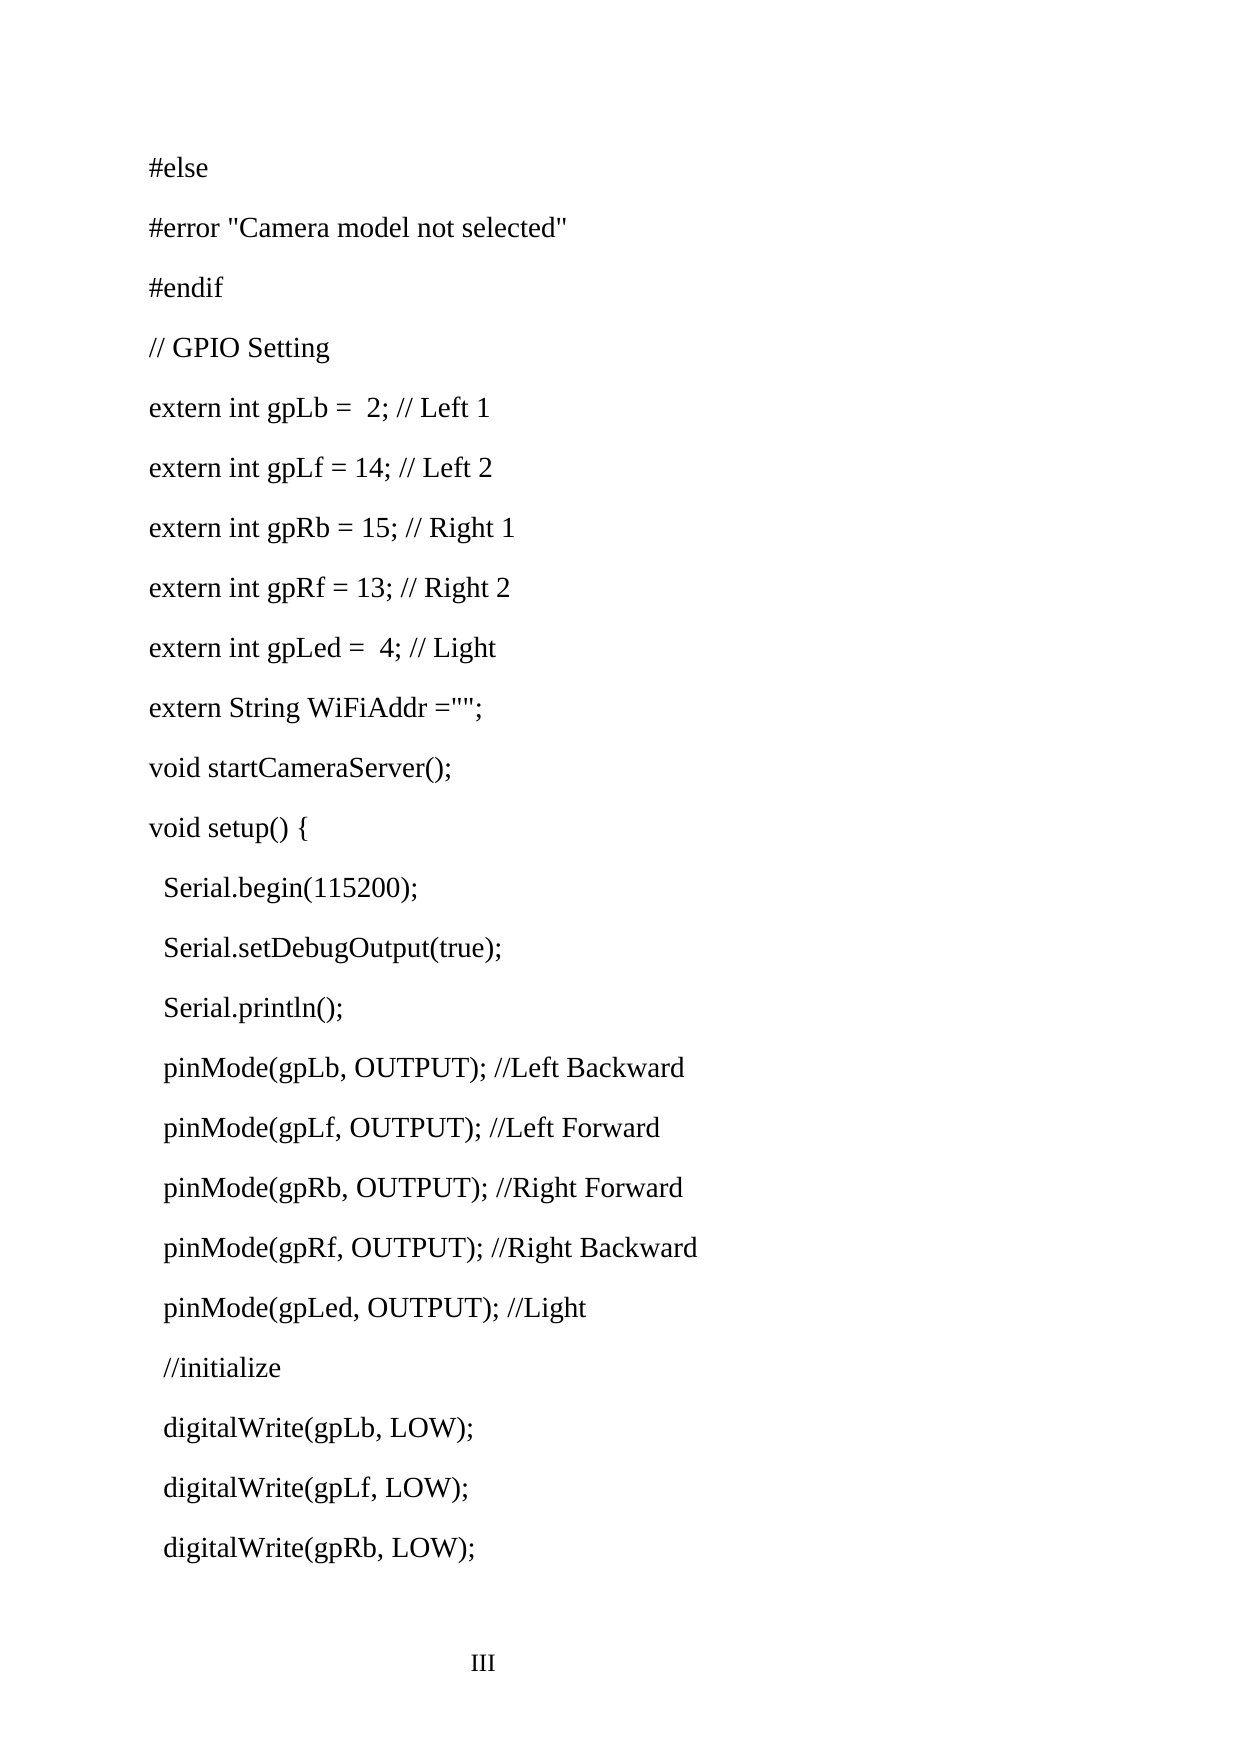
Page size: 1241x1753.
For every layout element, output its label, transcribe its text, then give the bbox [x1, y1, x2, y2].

text extern int gpRb = 15; // Right 1 [148, 510, 1091, 543]
text extern int gpLed = 4; // Light [148, 630, 1091, 663]
text pinMode(gpRb, OUTPUT); //Right Forward [148, 1170, 1091, 1203]
text extern int gpRf = 13; // Right 2 [148, 570, 1091, 603]
text void startCameraServer(); [148, 750, 1091, 783]
text Serial.println(); [148, 990, 1091, 1023]
text extern int gpLf = 14; // Left 2 [148, 450, 1091, 483]
text pinMode(gpLed, OUTPUT); //Light [148, 1290, 1091, 1323]
text pinMode(gpLf, OUTPUT); //Left Forward [148, 1110, 1091, 1143]
text //initialize [148, 1350, 1091, 1383]
text #error "Camera model not selected" [148, 210, 1091, 243]
text digitalWrite(gpLf, LOW); [148, 1470, 1091, 1503]
text Serial.begin(115200); [148, 870, 1091, 903]
text extern int gpLb = 2; // Left 1 [148, 390, 1091, 423]
text extern String WiFiAddr =""; [148, 690, 1091, 723]
text Serial.setDebugOutput(true); [148, 930, 1091, 963]
text // GPIO Setting [148, 330, 1091, 363]
text pinMode(gpRf, OUTPUT); //Right Backward [148, 1230, 1091, 1263]
text digitalWrite(gpLb, LOW); [148, 1410, 1091, 1443]
text #endif [148, 270, 1091, 303]
text #else [148, 150, 1091, 183]
text void setup() { [148, 810, 1091, 843]
text pinMode(gpLb, OUTPUT); //Left Backward [148, 1050, 1091, 1083]
text digitalWrite(gpRb, LOW); [148, 1530, 1091, 1563]
